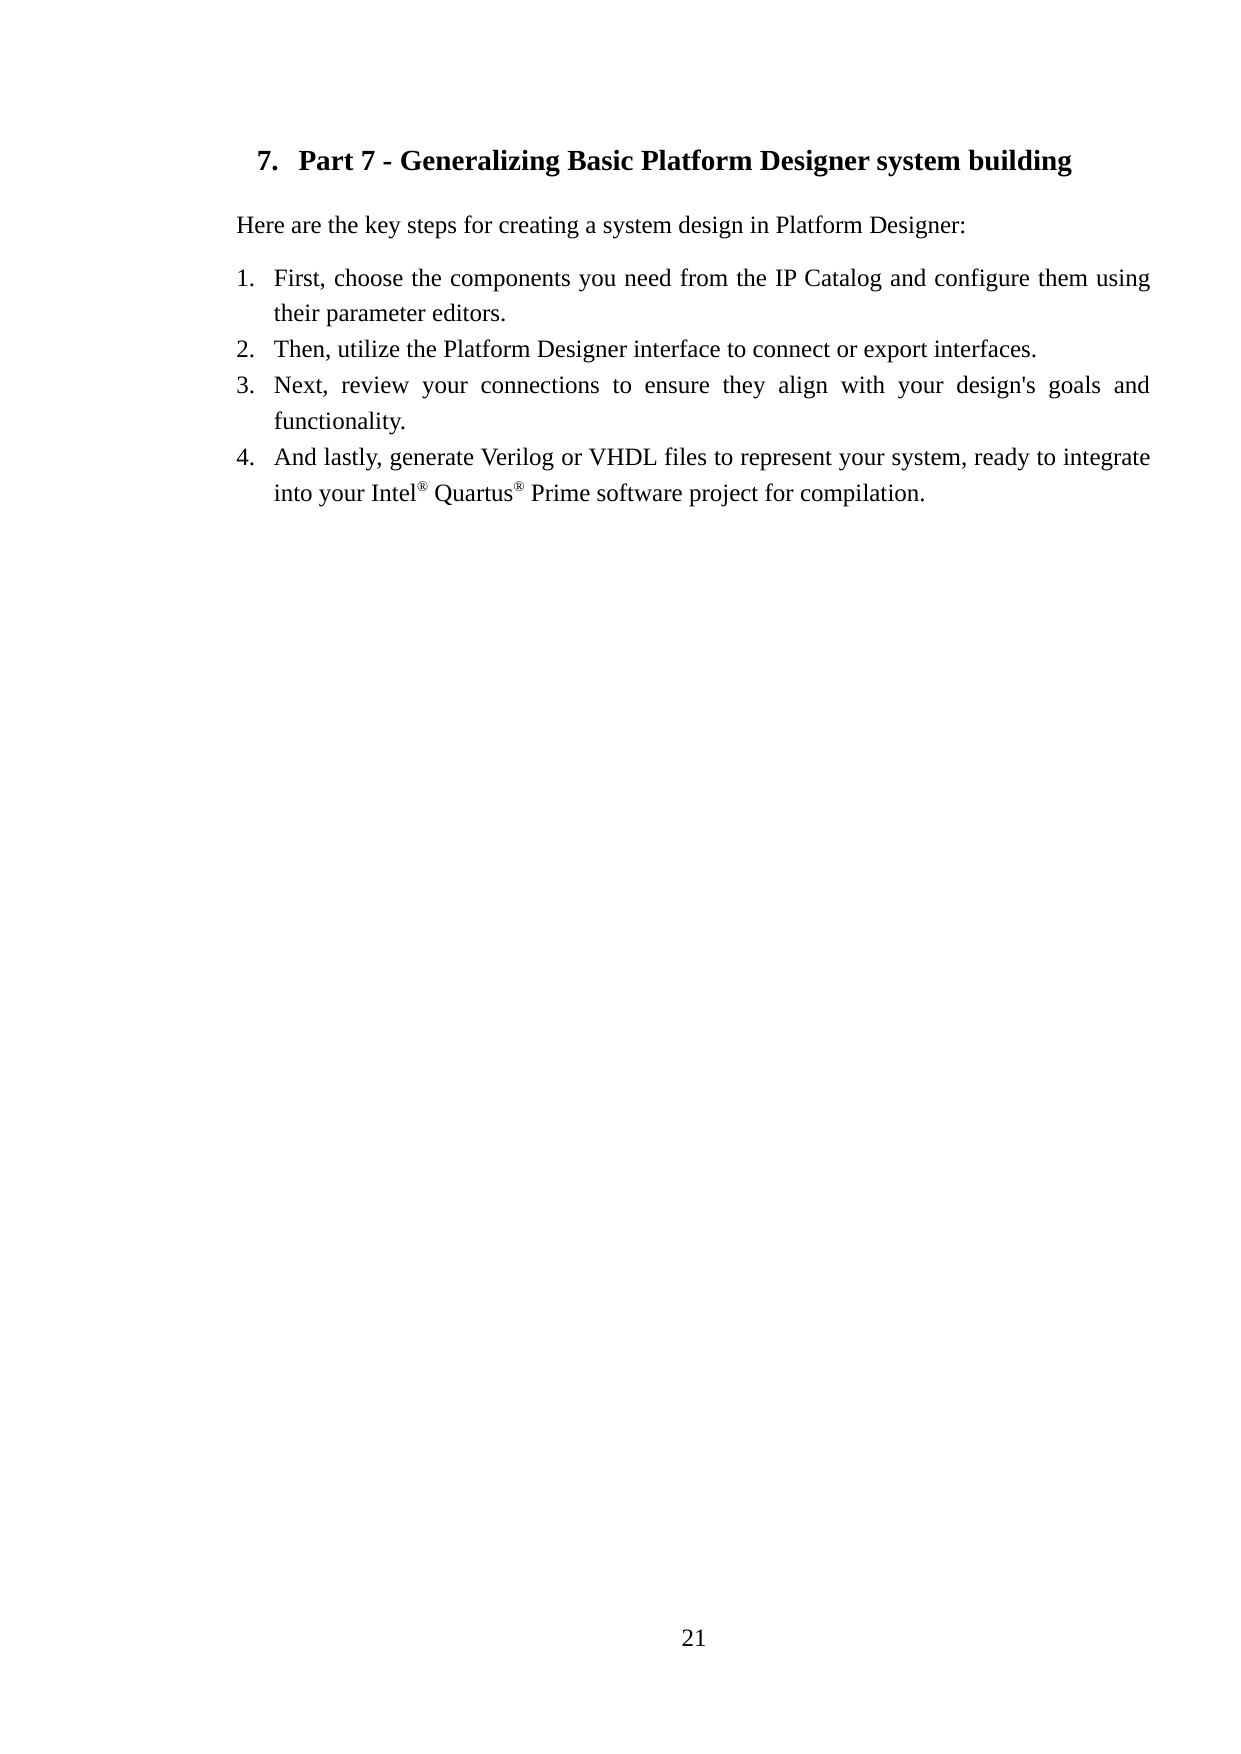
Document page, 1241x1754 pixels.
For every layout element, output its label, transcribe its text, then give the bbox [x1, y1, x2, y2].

list Then, utilize the Platform Designer interface to connect or export interfaces. [236, 334, 1152, 363]
list Next, review your connections to ensure they align with your design's goals and functionality. [236, 370, 1152, 435]
subtitle Part 7 - Generalizing Basic Platform Designer system building [177, 143, 1152, 177]
list First, choose the components you need from the IP Catalog and configure them using their parameter editors. [236, 263, 1152, 327]
text Here are the key steps for creating a system design in Platform Designer: [177, 210, 1152, 239]
list And lastly, generate Verilog or VHDL files to represent your system, ready to integrate into your Intel® Quartus® Prime software project for compilation. [236, 442, 1152, 507]
